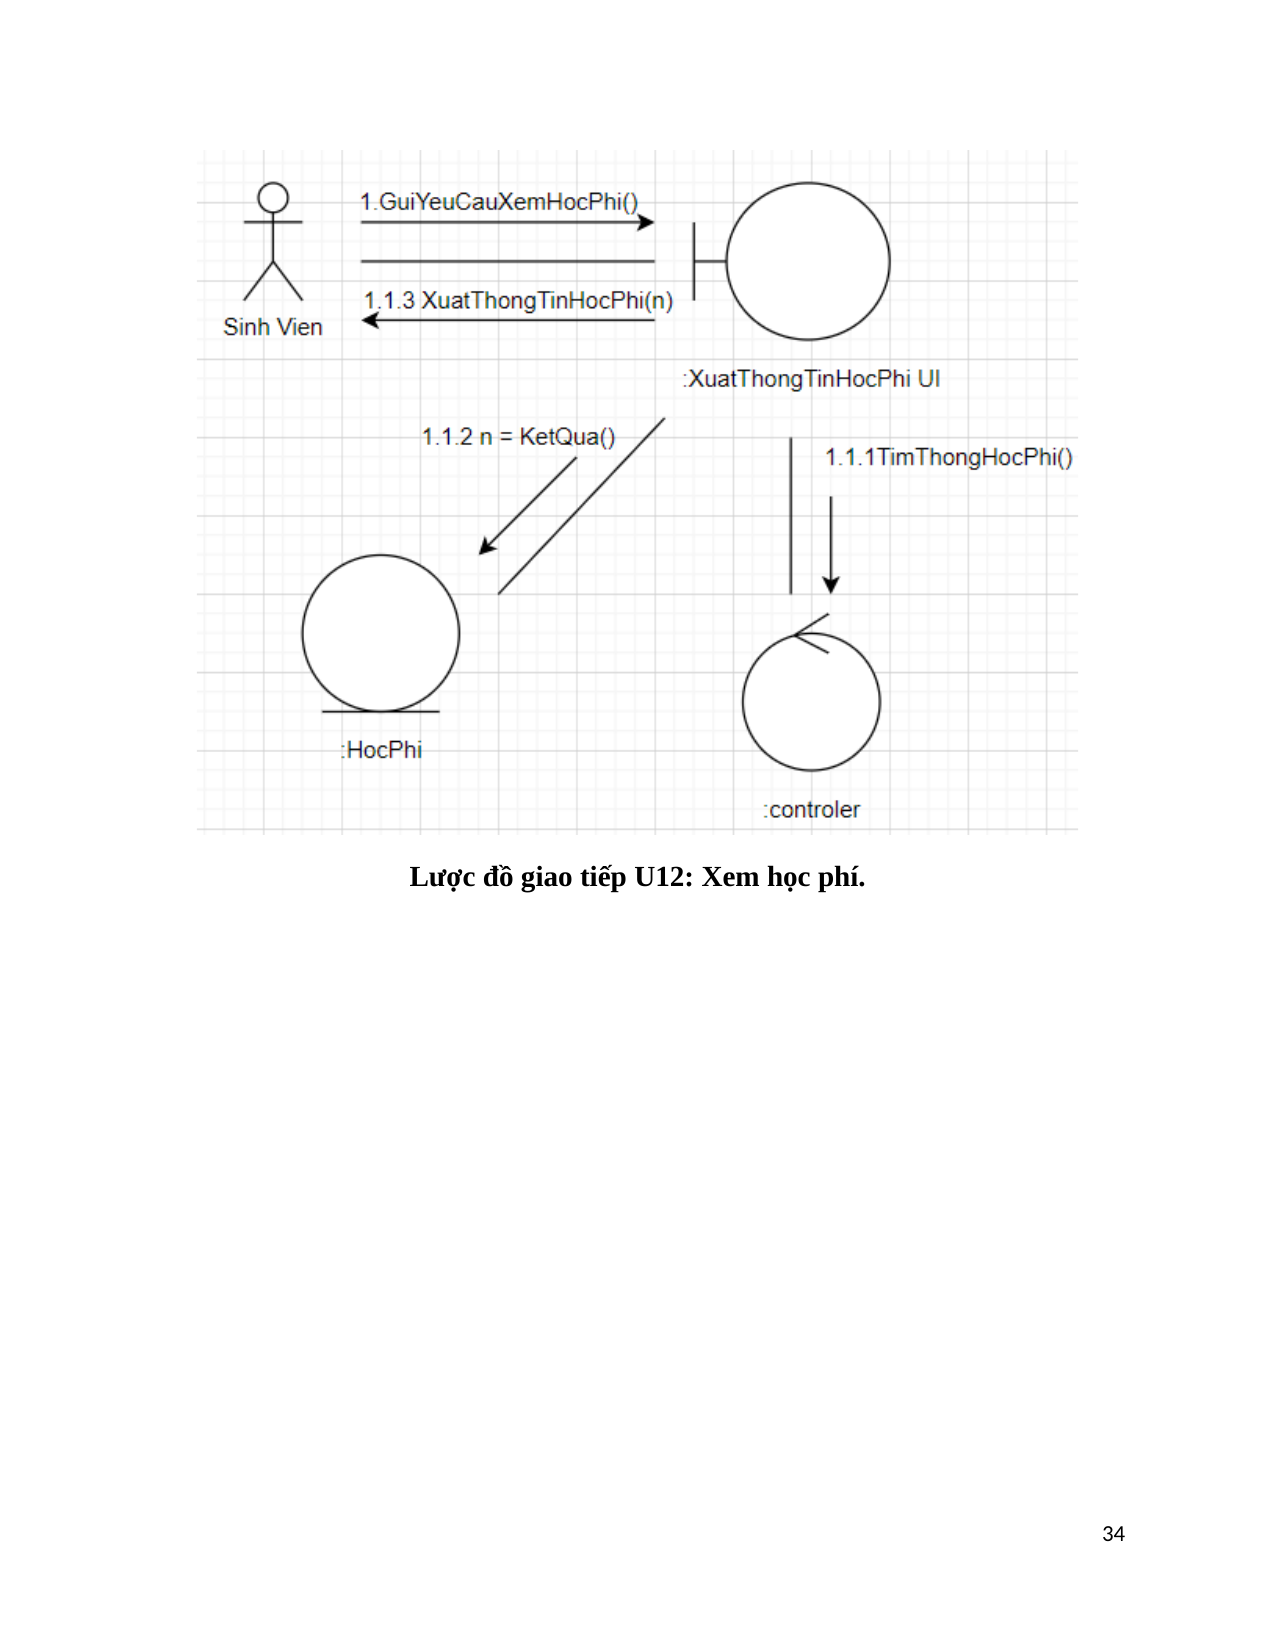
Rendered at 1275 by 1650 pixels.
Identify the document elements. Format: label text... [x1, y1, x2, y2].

text Lược đồ giao tiếp U12: Xem học phí. [150, 859, 1125, 893]
picture [196, 150, 1079, 835]
